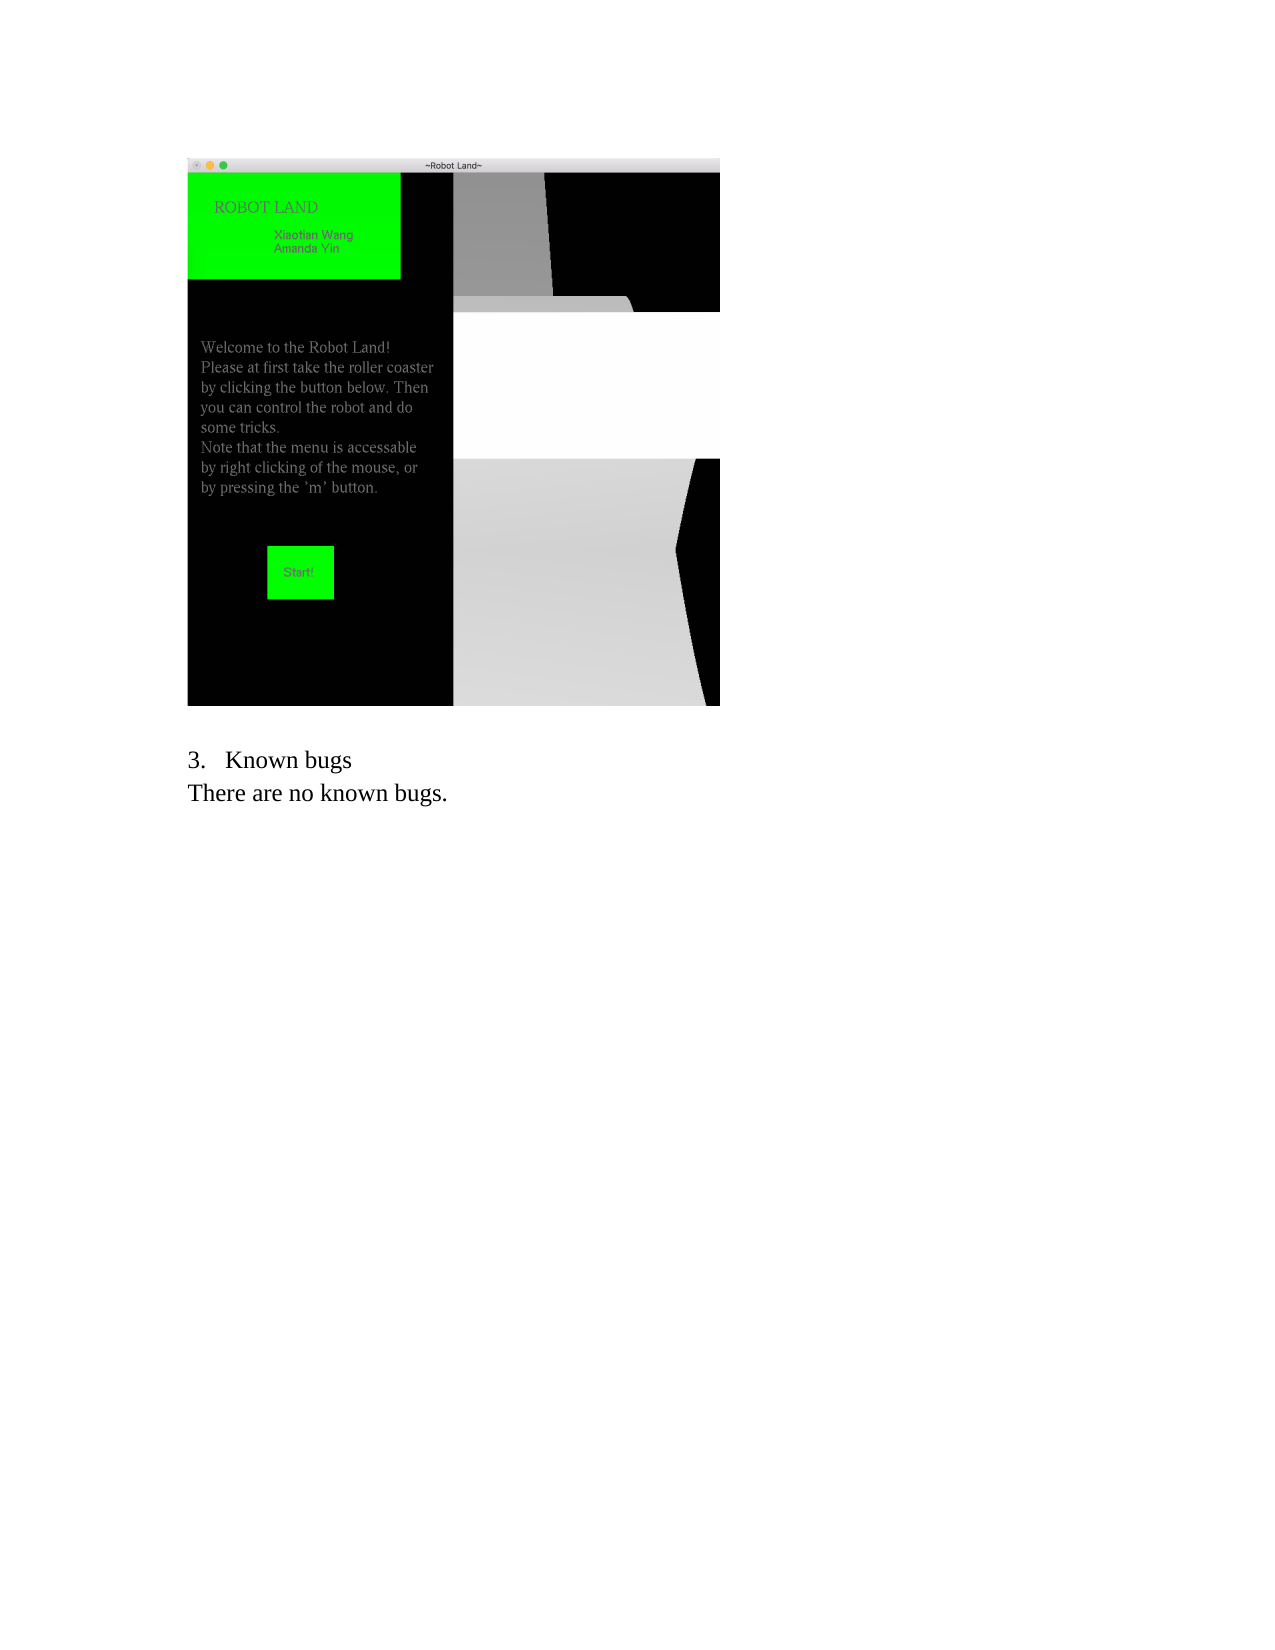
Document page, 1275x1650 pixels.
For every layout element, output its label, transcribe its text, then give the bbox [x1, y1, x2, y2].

list Known bugs [187, 744, 1087, 776]
picture [187, 158, 720, 706]
text There are no known bugs. [187, 776, 1087, 809]
